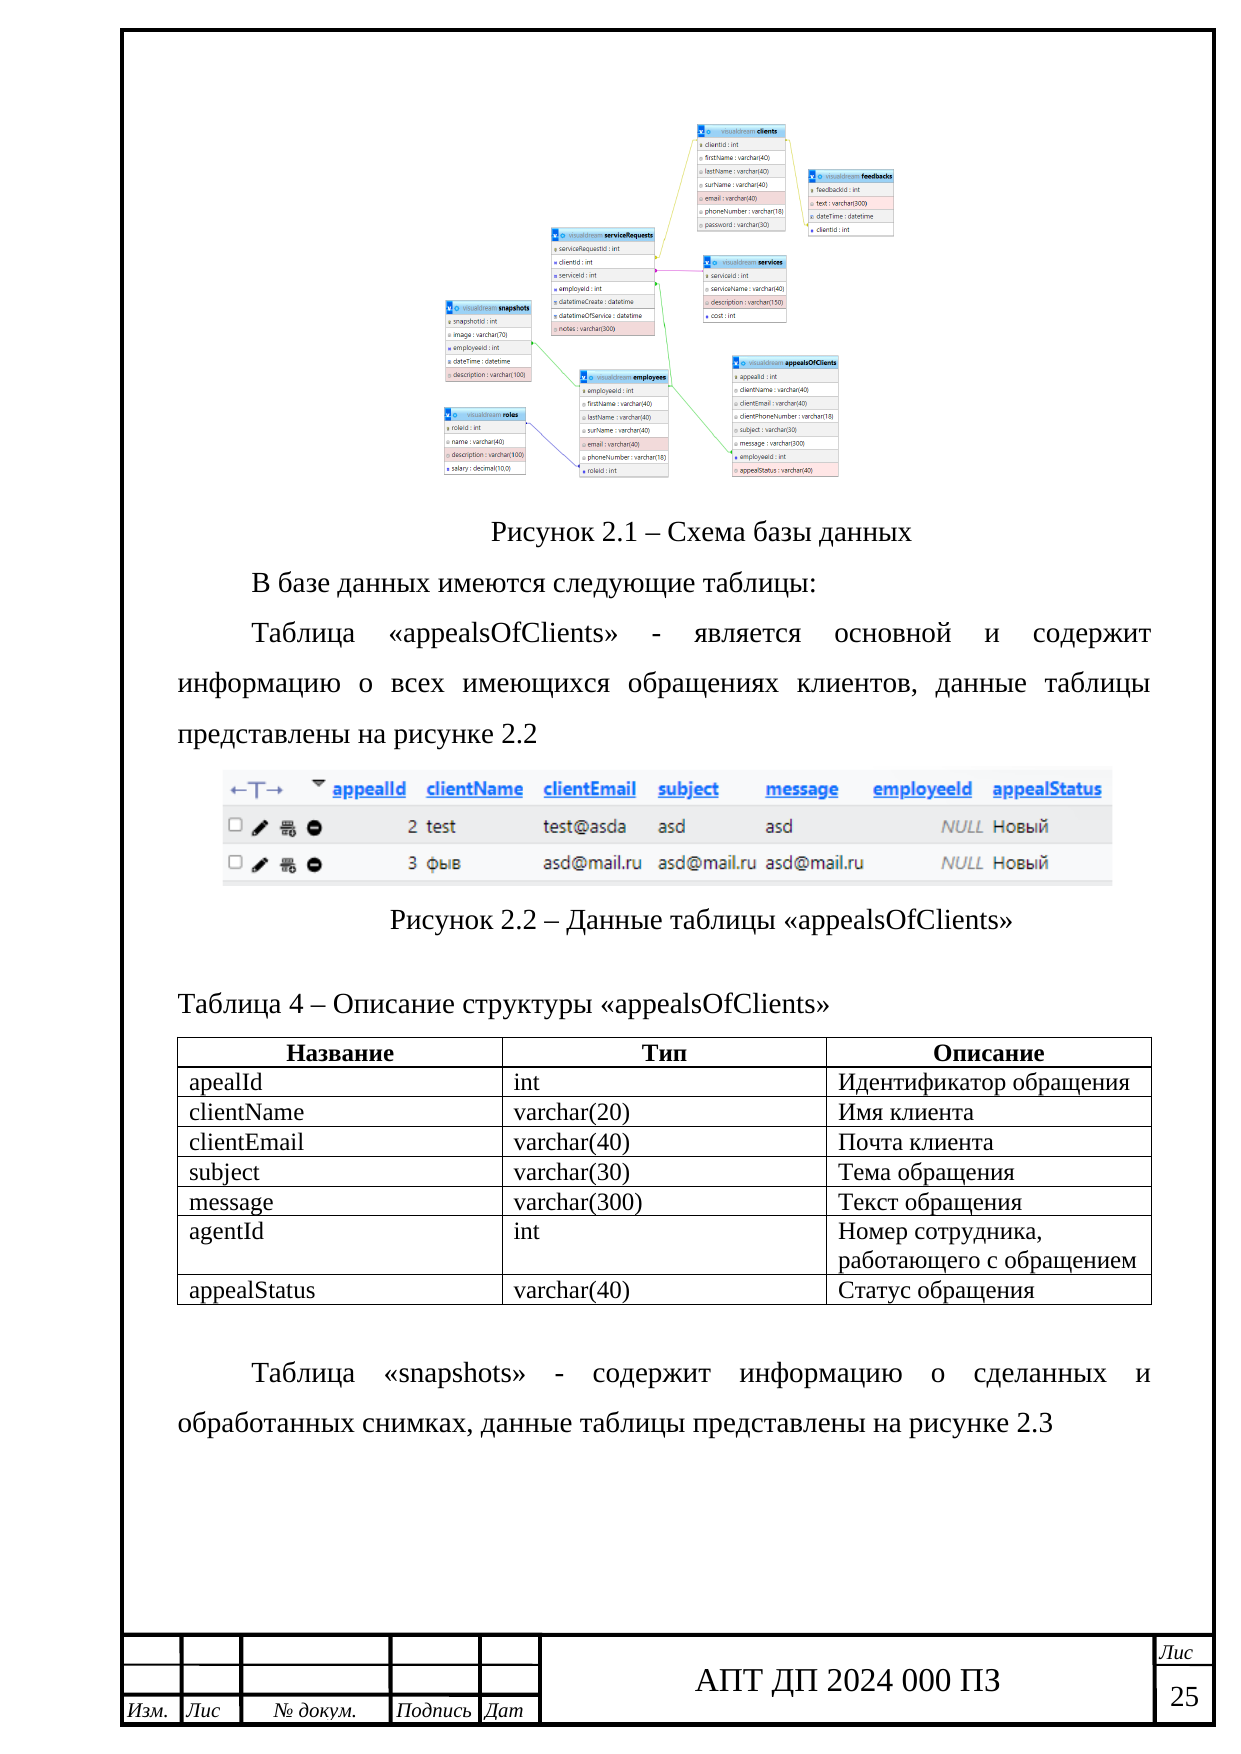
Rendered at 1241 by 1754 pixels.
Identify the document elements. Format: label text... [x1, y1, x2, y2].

table_cell Идентификатор обращения [827, 1068, 1151, 1096]
table_cell int [503, 1216, 826, 1274]
picture [216, 766, 1113, 886]
table_cell Почта клиента [827, 1127, 1151, 1156]
picture [412, 118, 917, 498]
table_cell clientEmail [178, 1127, 502, 1156]
table_header Название [178, 1038, 502, 1066]
table_cell Номер сотрудника, работающего с обращением [827, 1216, 1151, 1274]
text Рисунок 2.1 – Схема базы данных [177, 514, 1152, 548]
text Рисунок 2.2 – Данные таблицы «appealsOfClients» [177, 902, 1152, 936]
table_cell varchar(20) [503, 1097, 826, 1126]
table_cell varchar(300) [503, 1187, 826, 1215]
table_cell Имя клиента [827, 1097, 1151, 1126]
table_cell agentId [178, 1216, 502, 1274]
text Таблица «appealsOfClients» - является основной и содержит информацию о всех имеющихся обращениях клиентов, данные таблицы представлены на рисунке 2.2 [177, 615, 1152, 749]
table_cell apealId [178, 1068, 502, 1096]
table_header Описание [827, 1038, 1151, 1066]
table_cell subject [178, 1157, 502, 1186]
table_cell clientName [178, 1097, 502, 1126]
table_cell Текст обращения [827, 1187, 1151, 1215]
table_cell Статус обращения [827, 1275, 1151, 1304]
table_cell message [178, 1187, 502, 1215]
table_cell varchar(40) [503, 1275, 826, 1304]
table_cell int [503, 1068, 826, 1096]
table_cell varchar(40) [503, 1127, 826, 1156]
table_header Тип [503, 1038, 826, 1066]
table_cell appealStatus [178, 1275, 502, 1304]
table_cell varchar(30) [503, 1157, 826, 1186]
text Таблица «snapshots» - содержит информацию о сделанных и обработанных снимках, данные таблицы представлены на рисунке 2.3 [177, 1355, 1152, 1439]
text В базе данных имеются следующие таблицы: [177, 565, 1152, 598]
table_cell Тема обращения [827, 1157, 1151, 1186]
text Таблица 4 – Описание структуры «appealsOfClients» [177, 986, 1152, 1020]
